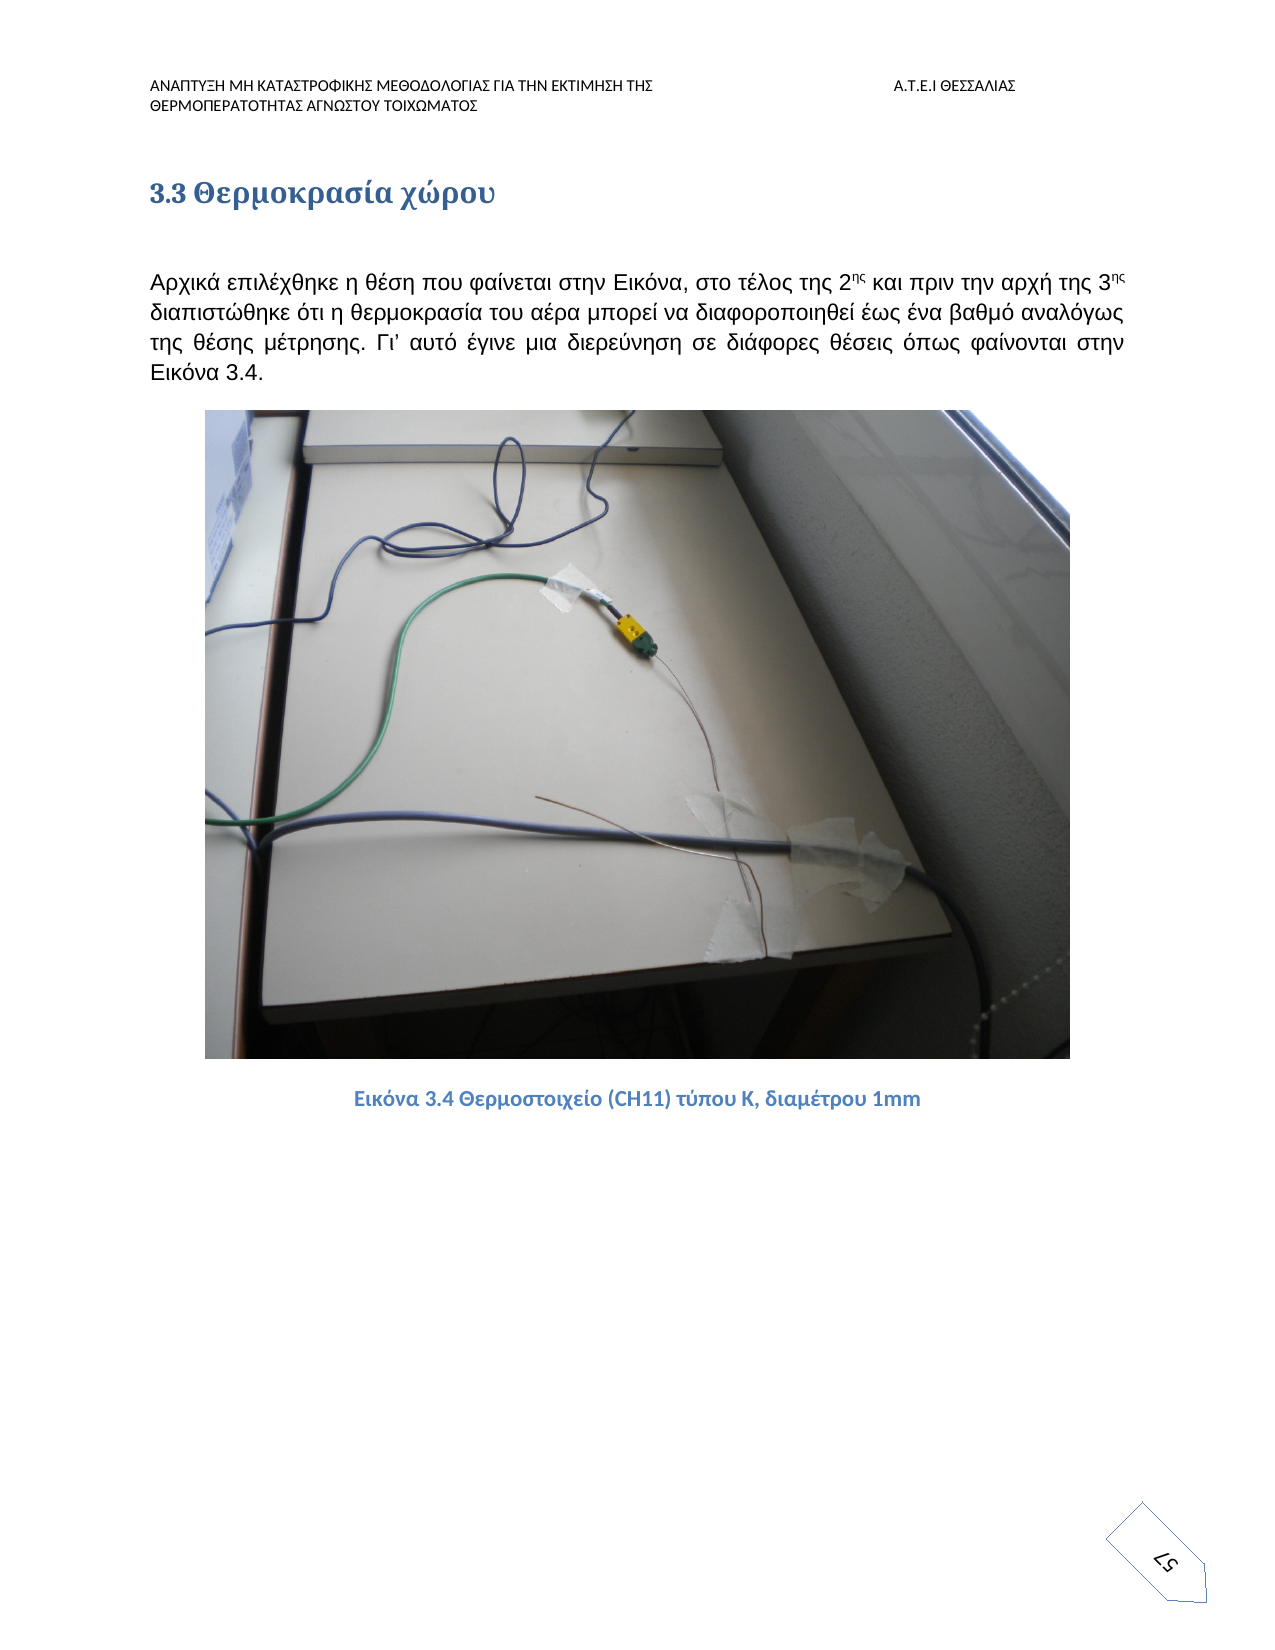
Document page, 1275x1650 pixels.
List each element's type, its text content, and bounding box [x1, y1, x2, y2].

picture [205, 410, 1070, 1059]
text Αρχικά επιλέχθηκε η θέση που φαίνεται στην Εικόνα, στο τέλος της 2ης και πριν την αρχή της 3ης διαπιστώθηκε ότι η θερμοκρασία του αέρα μπορεί να διαφοροποιηθεί έως ένα βαθμό αναλόγως της θέσης μέτρησης. Γι’ αυτό έγινε μια διερεύνηση σε διάφορες θέσεις όπως φαίνονται στην Εικόνα 3.4. [150, 269, 1125, 386]
text Εικόνα 3.4 Θερμοστοιχείο (CH11) τύπου Κ, διαμέτρου 1mm [150, 1084, 1125, 1112]
subtitle 3.3 Θερμοκρασία χώρου [150, 177, 1125, 211]
